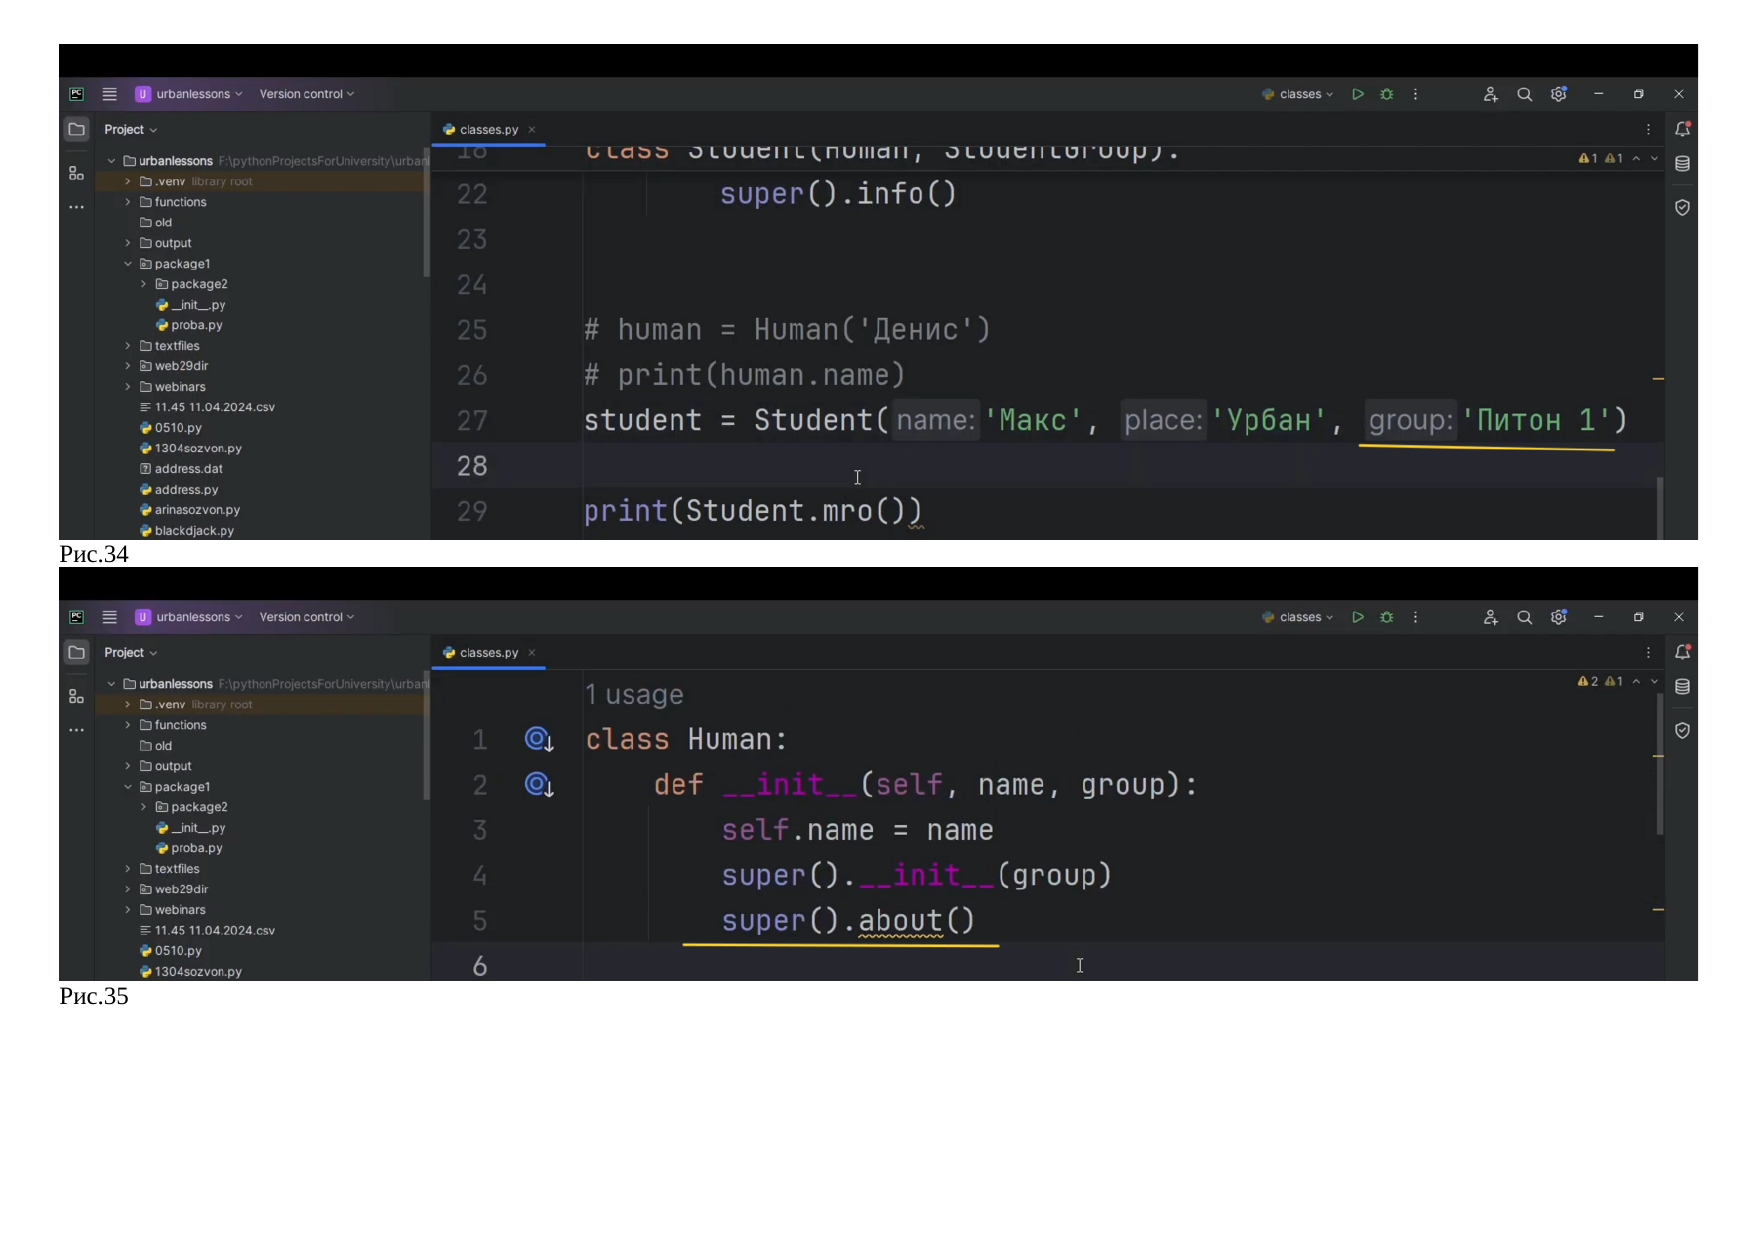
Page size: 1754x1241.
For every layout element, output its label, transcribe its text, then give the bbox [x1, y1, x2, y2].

picture [59, 44, 1699, 540]
picture [59, 567, 1699, 981]
text Рис.35 [59, 981, 1698, 1009]
text Рис.34 [59, 540, 1698, 567]
